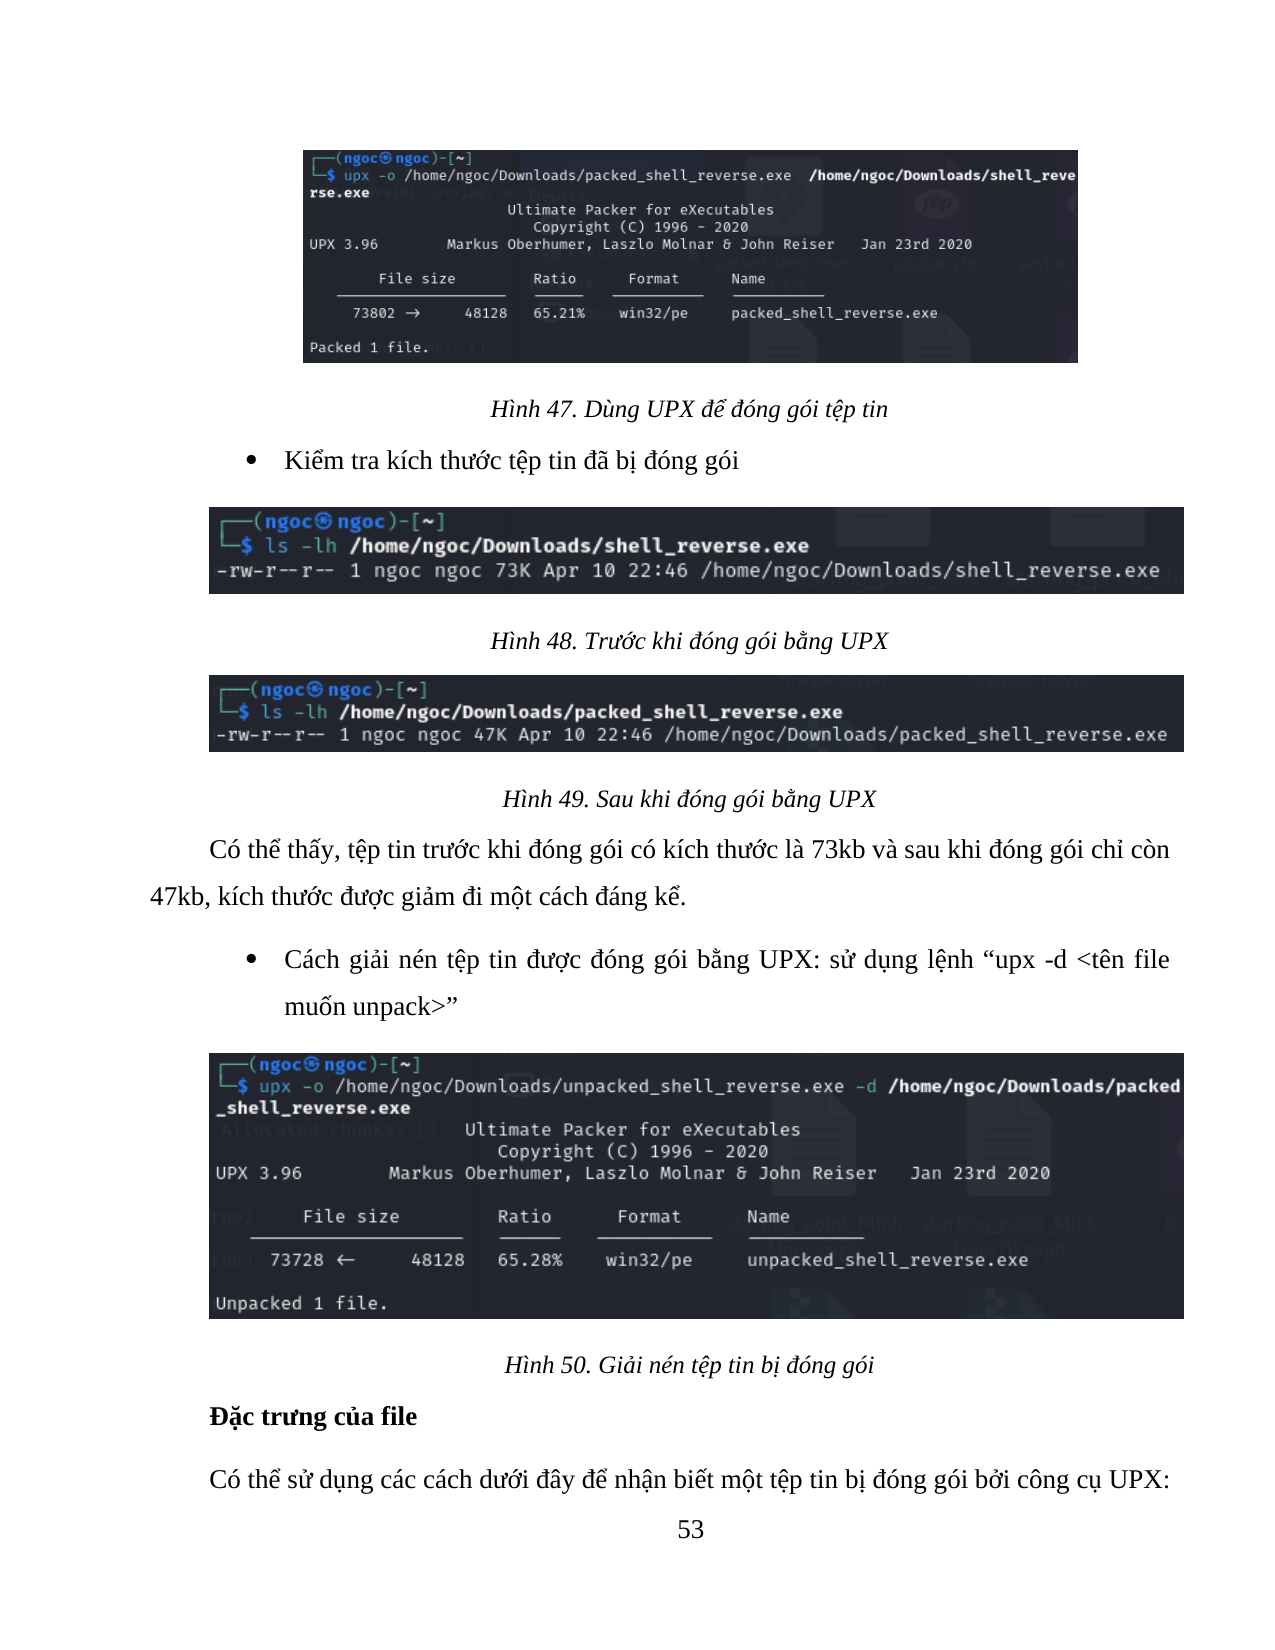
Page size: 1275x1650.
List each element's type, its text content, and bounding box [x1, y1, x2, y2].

text Có thể sử dụng các cách dưới đây để nhận biết một tệp tin bị đóng gói bởi công cụ UPX: [150, 1463, 1172, 1494]
text Có thể thấy, tệp tin trước khi đóng gói có kích thước là 73kb và sau khi đóng gói chỉ còn 47kb, kích thước được giảm đi một cách đáng kể. [150, 834, 1172, 911]
picture [303, 150, 1078, 363]
list Cách giải nén tệp tin được đóng gói bằng UPX: sử dụng lệnh “upx -d <tên file muốn unpack>” [247, 944, 1172, 1022]
list Kiểm tra kích thước tệp tin đã bị đóng gói [247, 444, 1172, 475]
picture [209, 1053, 1184, 1319]
picture [209, 507, 1184, 594]
text Đặc trưng của file [150, 1400, 1172, 1431]
picture [209, 675, 1184, 752]
